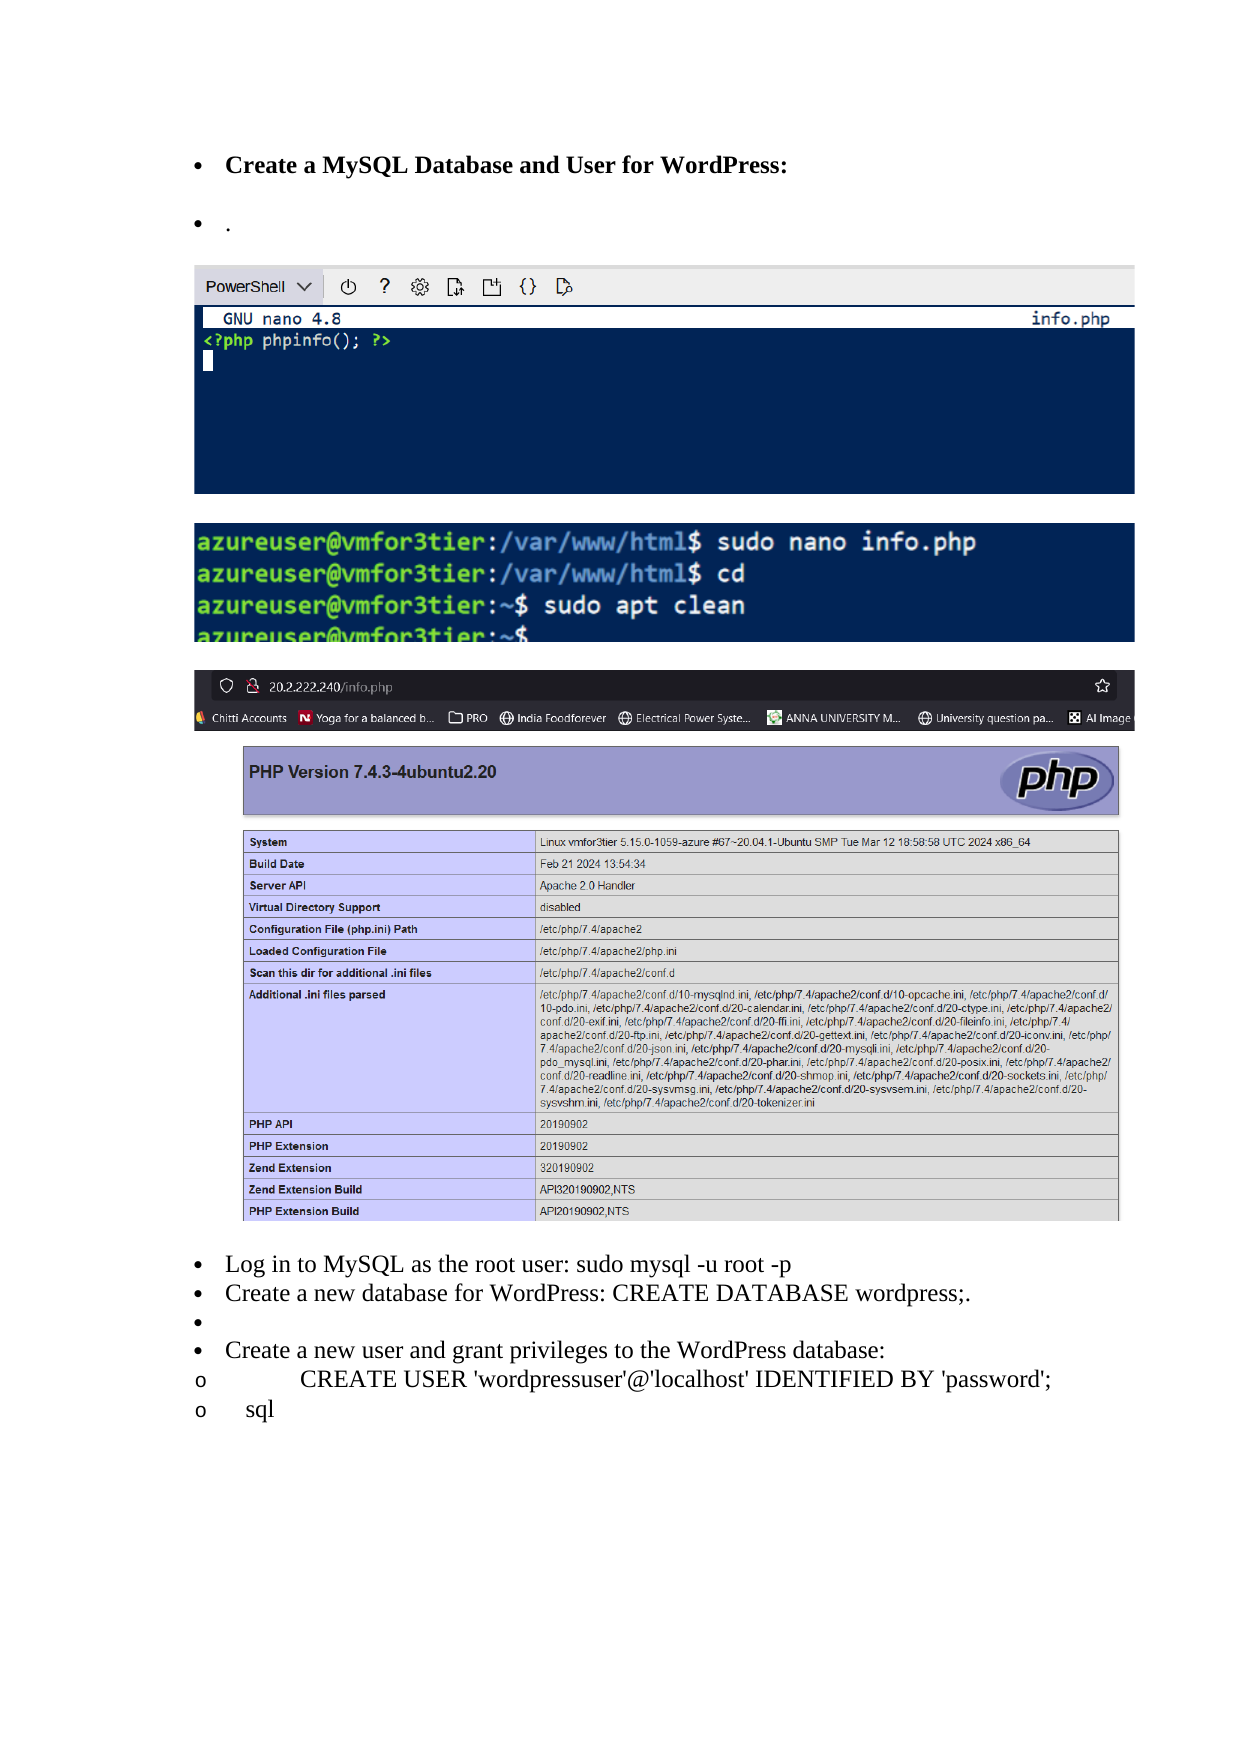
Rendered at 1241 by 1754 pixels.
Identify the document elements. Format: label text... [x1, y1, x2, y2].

list Create a MySQL Database and User for WordPress: [165, 150, 1090, 179]
list sql [165, 1394, 1090, 1423]
list Create a new database for WordPress: CREATE DATABASE wordpress;. [165, 1278, 1090, 1307]
list CREATE USER 'wordpressuser'@'localhost' IDENTIFIED BY 'password'; [165, 1364, 1090, 1394]
picture [194, 265, 1135, 494]
list Log in to MySQL as the root user: sudo mysql -u root -p [165, 1249, 1090, 1278]
list Create a new user and grant privileges to the WordPress database: [165, 1336, 1090, 1364]
list . [165, 208, 1090, 237]
picture [194, 670, 1135, 1221]
picture [194, 523, 1135, 642]
